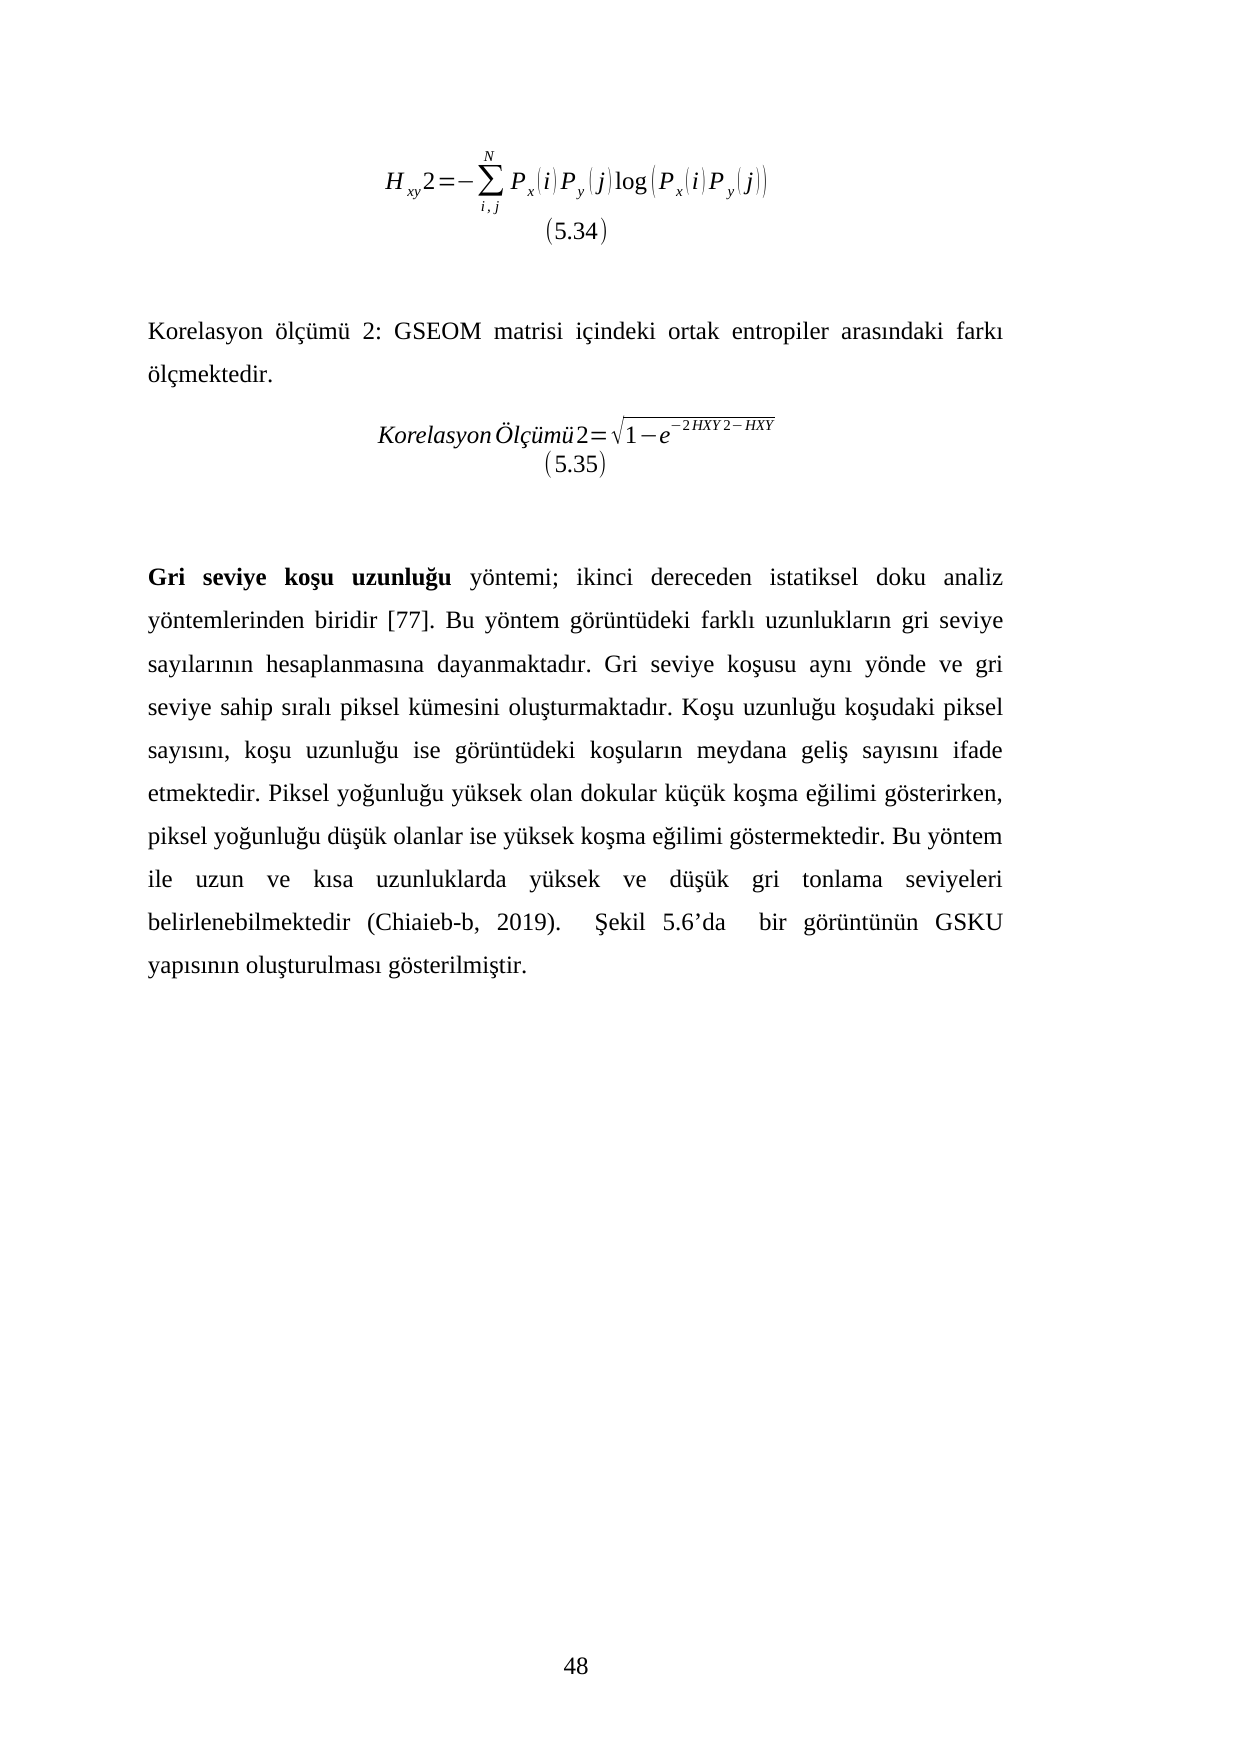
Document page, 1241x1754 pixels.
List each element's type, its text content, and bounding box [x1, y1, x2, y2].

text Gri seviye koşu uzunluğu yöntemi; ikinci dereceden istatiksel doku analiz yöntemlerinden biridir [77]. Bu yöntem görüntüdeki farklı uzunlukların gri seviye sayılarının hesaplanmasına dayanmaktadır. Gri seviye koşusu aynı yönde ve gri seviye sahip sıralı piksel kümesini oluşturmaktadır. Koşu uzunluğu koşudaki piksel sayısını, koşu uzunluğu ise görüntüdeki koşuların meydana geliş sayısını ifade etmektedir. Piksel yoğunluğu yüksek olan dokular küçük koşma eğilimi gösterirken, piksel yoğunluğu düşük olanlar ise yüksek koşma eğilimi göstermektedir. Bu yöntem ile uzun ve kısa uzunluklarda yüksek ve düşük gri tonlama seviyeleri belirlenebilmektedir (Chiaieb-b, 2019). Şekil 5.6’da bir görüntünün GSKU yapısının oluşturulması gösterilmiştir. [148, 562, 1004, 979]
text Korelasyon ölçümü 2: GSEOM matrisi içindeki ortak entropiler arasındaki farkı ölçmektedir. [148, 316, 1004, 388]
